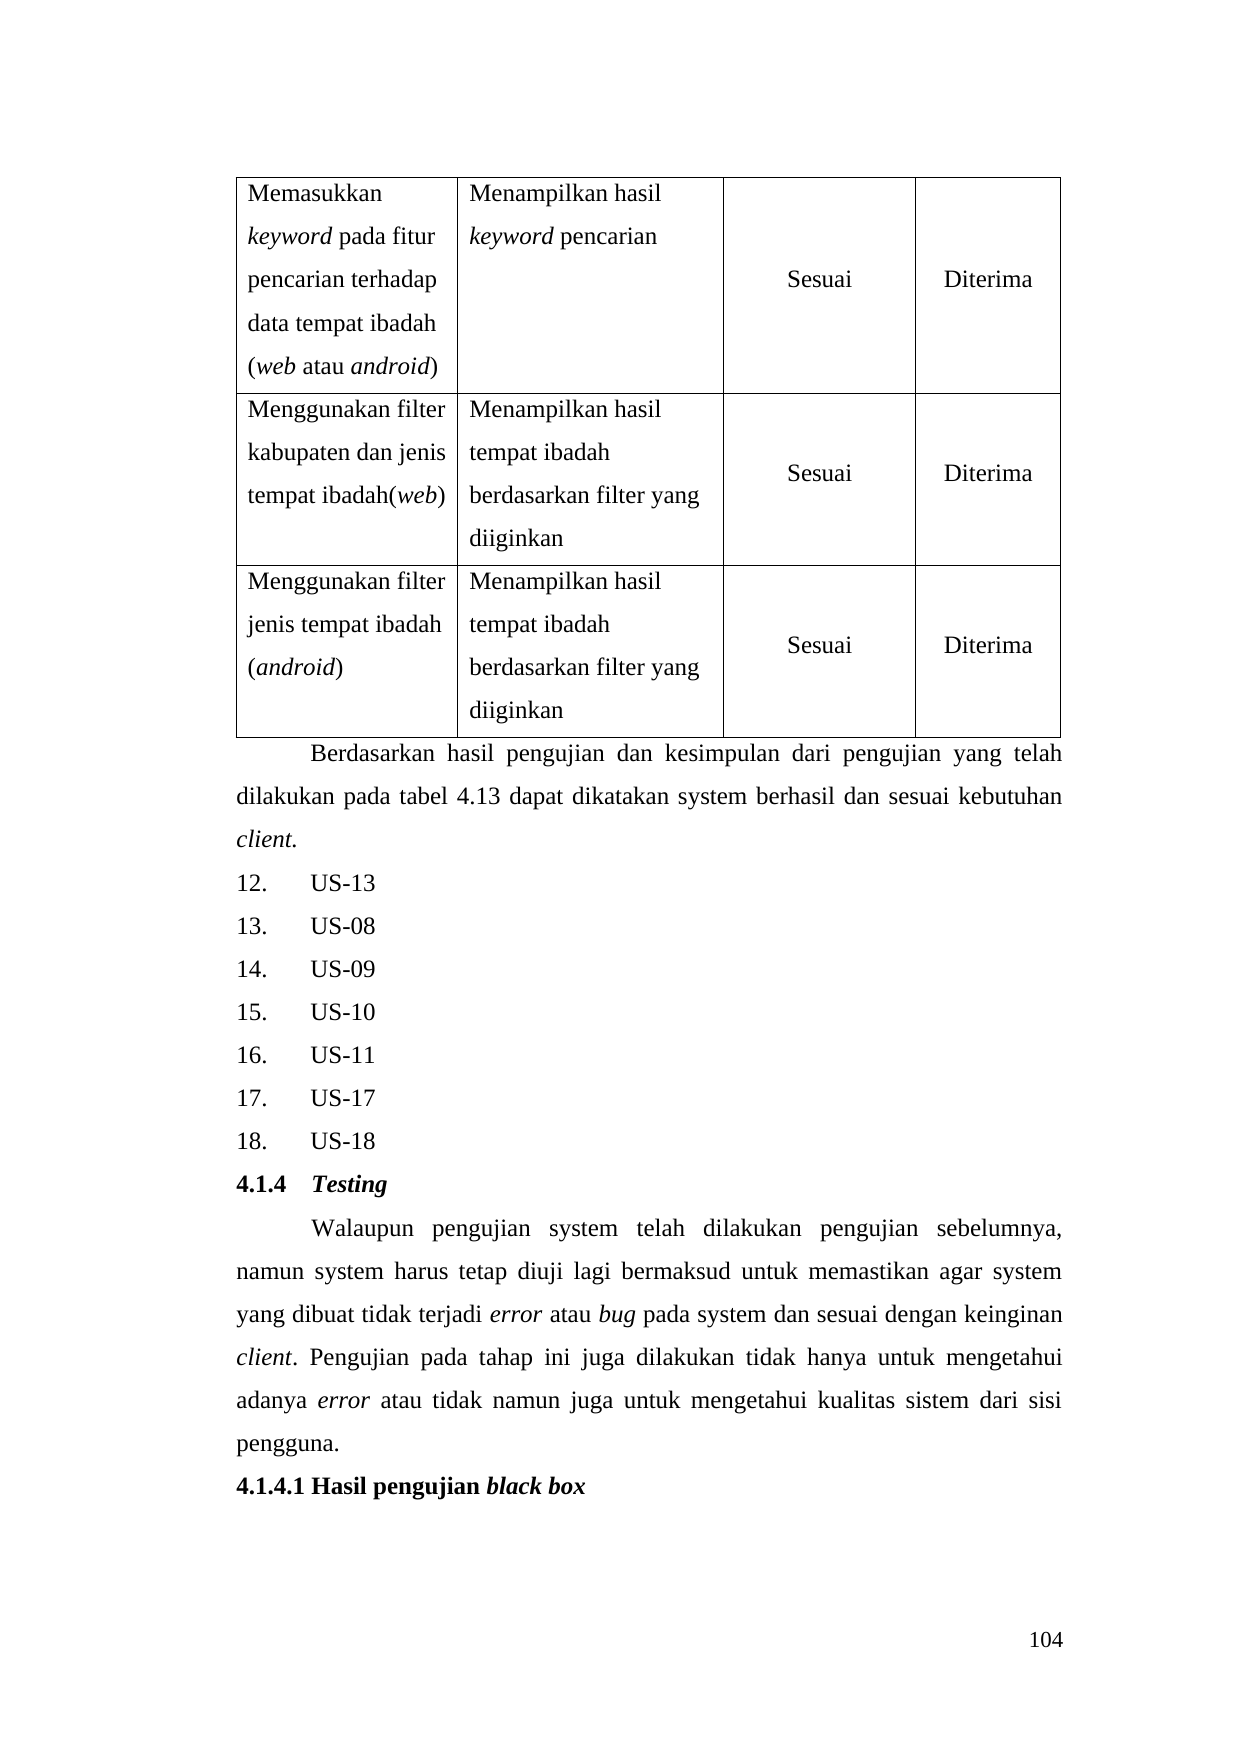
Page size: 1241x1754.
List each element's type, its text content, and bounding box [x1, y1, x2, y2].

list Testing [236, 1169, 1063, 1198]
list US-17 [236, 1083, 1063, 1112]
table_cell Menampilkan hasil keyword pencarian [458, 178, 723, 393]
table_cell Memasukkan keyword pada fitur pencarian terhadap data tempat ibadah (web atau android) [237, 178, 457, 393]
table_cell Sesuai [724, 566, 915, 737]
list US-11 [236, 1040, 1063, 1069]
list US-08 [236, 911, 1063, 939]
table_cell Diterima [916, 566, 1060, 737]
table_cell Menggunakan filter jenis tempat ibadah (android) [237, 566, 457, 737]
table_cell Menampilkan hasil tempat ibadah berdasarkan filter yang diiginkan [458, 394, 723, 565]
list US-13 [236, 868, 1063, 896]
table_cell Sesuai [724, 394, 915, 565]
table_cell Menampilkan hasil tempat ibadah berdasarkan filter yang diiginkan [458, 566, 723, 737]
text Berdasarkan hasil pengujian dan kesimpulan dari pengujian yang telah dilakukan pada tabel 4.13 dapat dikatakan system berhasil dan sesuai kebutuhan client. [236, 738, 1063, 853]
list US-09 [236, 954, 1063, 983]
table_cell Sesuai [724, 178, 915, 393]
list Hasil pengujian black box [236, 1471, 1063, 1500]
list US-10 [236, 997, 1063, 1026]
table_cell Diterima [916, 178, 1060, 393]
table_cell Menggunakan filter kabupaten dan jenis tempat ibadah(web) [237, 394, 457, 565]
list US-18 [236, 1126, 1063, 1155]
text Walaupun pengujian system telah dilakukan pengujian sebelumnya, namun system harus tetap diuji lagi bermaksud untuk memastikan agar system yang dibuat tidak terjadi error atau bug pada system dan sesuai dengan keinginan client. Pengujian pada tahap ini juga dilakukan tidak hanya untuk mengetahui adanya error atau tidak namun juga untuk mengetahui kualitas sistem dari sisi pengguna. [236, 1213, 1063, 1457]
table_cell Diterima [916, 394, 1060, 565]
